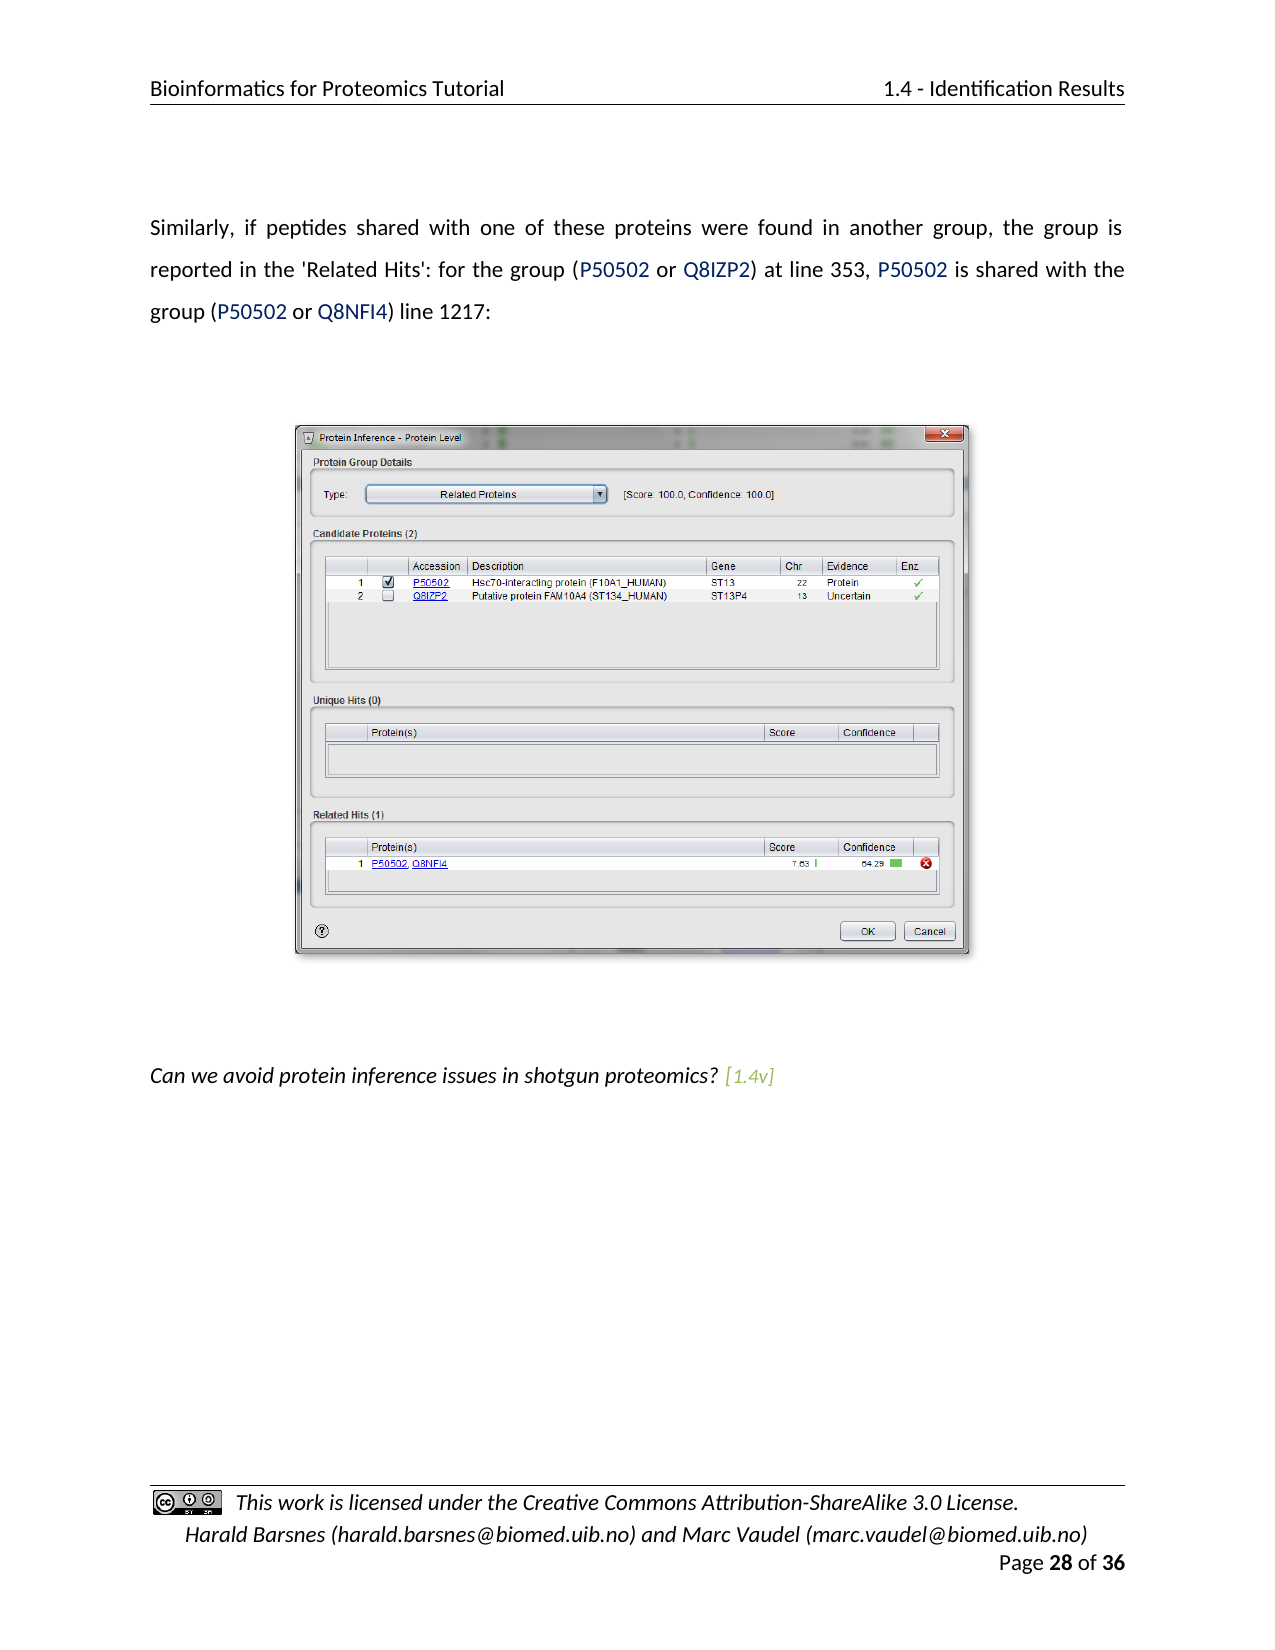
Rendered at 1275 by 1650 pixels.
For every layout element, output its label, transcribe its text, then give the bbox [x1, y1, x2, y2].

picture [295, 425, 969, 954]
text Similarly, if peptides shared with one of these proteins were found in another group, the group is reported in the 'Related Hits': for the group (P50502 or Q8IZP2) at line 353, P50502 is shared with the group (P50502 or Q8NFI4) line 1217: [150, 213, 1125, 325]
picture [153, 1490, 222, 1515]
text Can we avoid protein inference issues in shotgun proteomics? [1.4v] [150, 1061, 1125, 1089]
